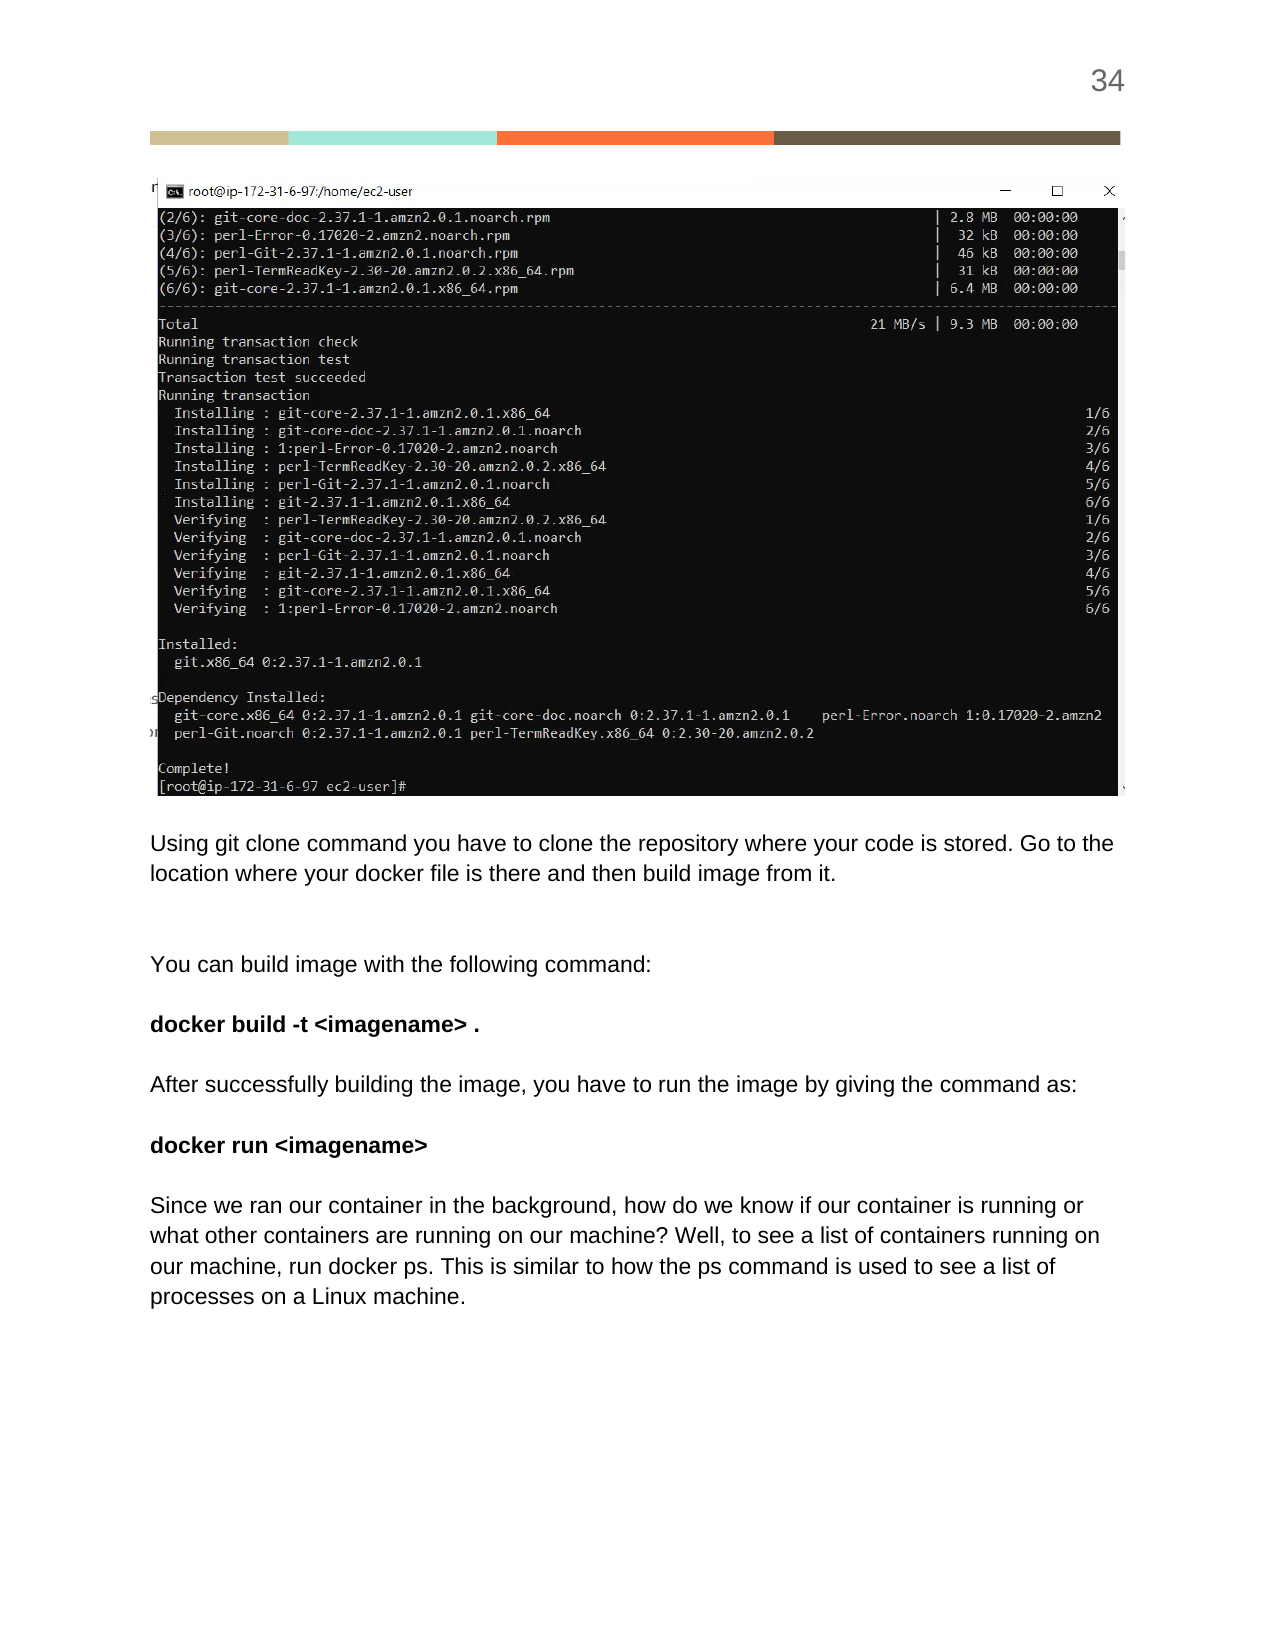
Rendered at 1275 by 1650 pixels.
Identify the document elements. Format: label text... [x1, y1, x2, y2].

text docker run <imagename> [150, 1132, 1125, 1158]
text Using git clone command you have to clone the repository where your code is stored. Go to the location where your docker file is there and then build image from it. [150, 830, 1125, 886]
text You can build image with the following command: [150, 951, 1125, 977]
picture [150, 178, 1125, 796]
picture [150, 131, 1121, 145]
text After successfully building the image, you have to run the image by giving the command as: [150, 1071, 1125, 1098]
text Since we ran our container in the background, how do we know if our container is running or what other containers are running on our machine? Well, to see a list of containers running on our machine, run docker ps. This is similar to how the ps command is used to see a list of processes on a Linux machine. [150, 1192, 1125, 1309]
text docker build -t <imagename> . [150, 1011, 1125, 1037]
